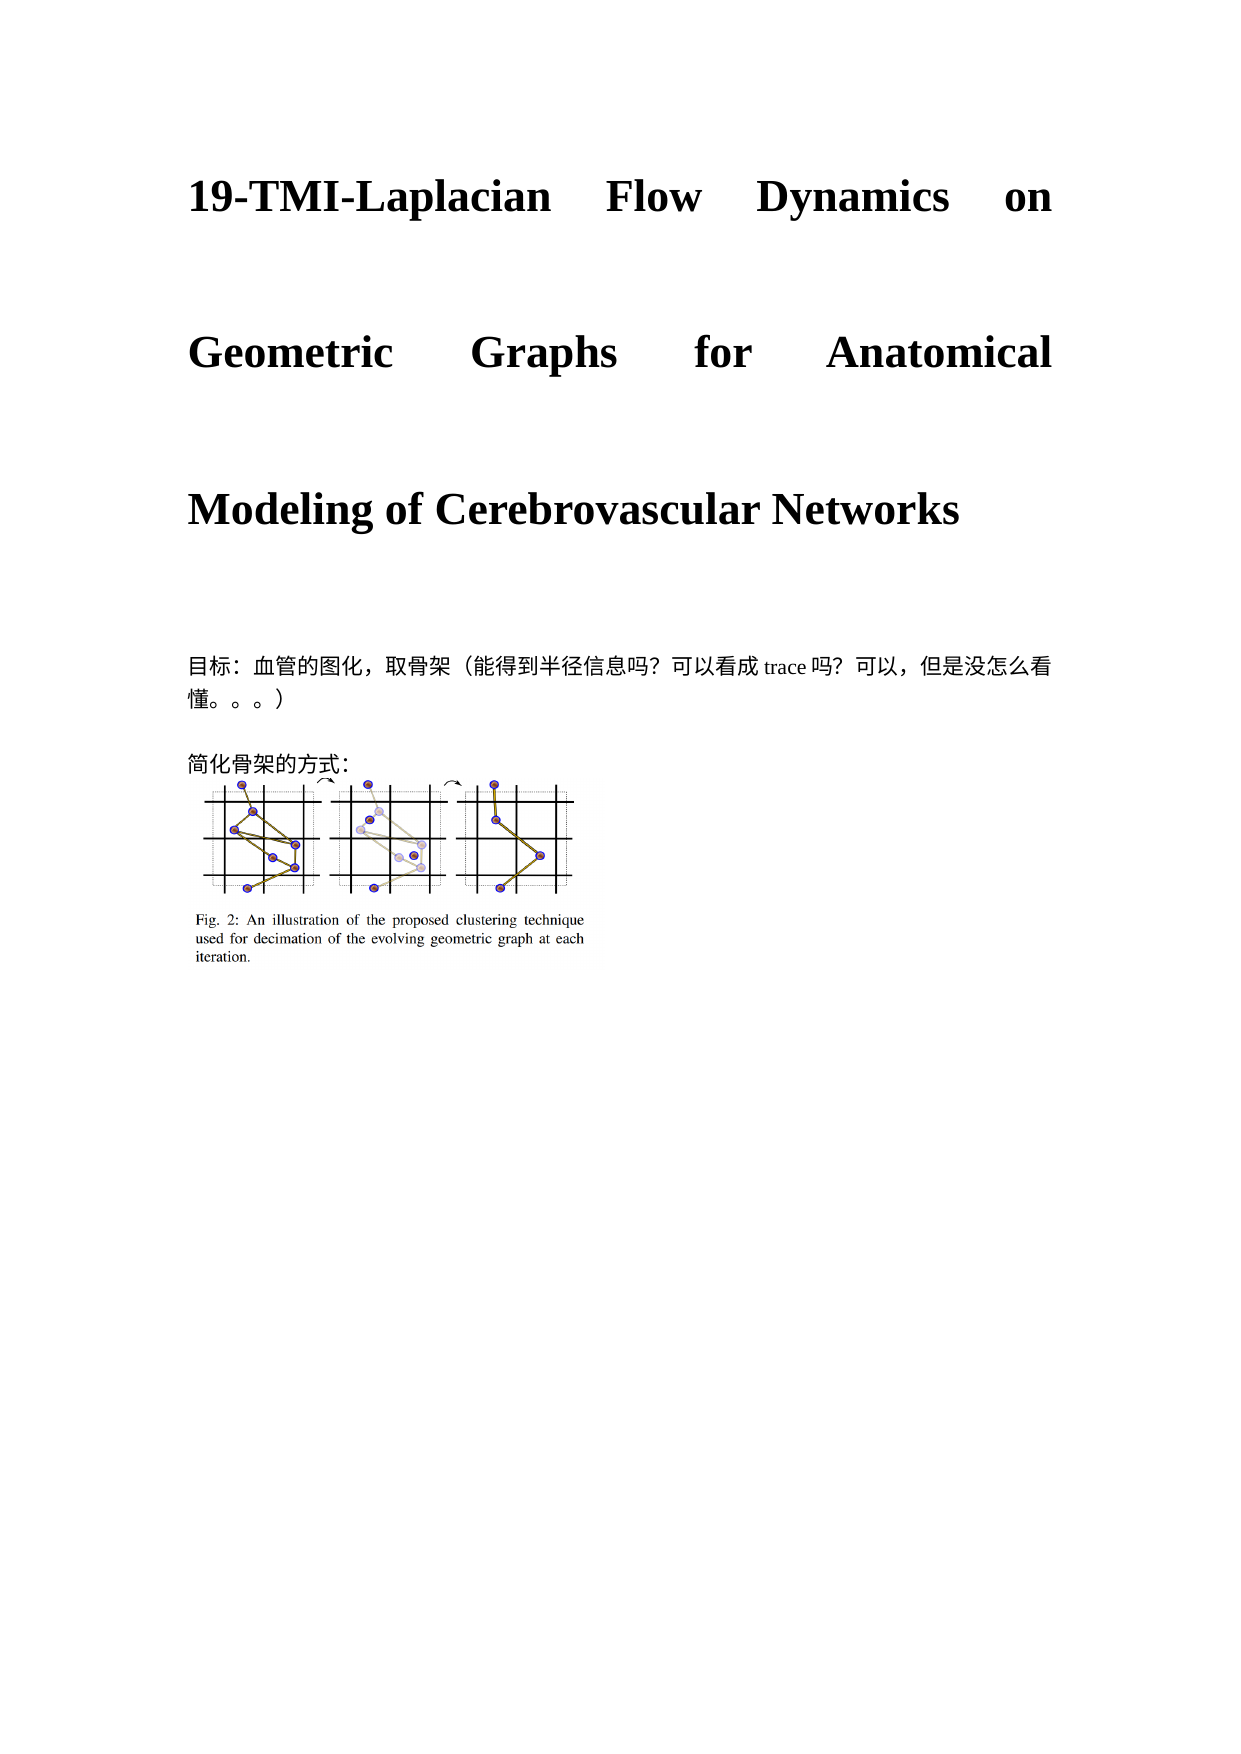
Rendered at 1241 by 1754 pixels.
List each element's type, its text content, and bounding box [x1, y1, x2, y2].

subtitle 19-TMI-Laplacian Flow Dynamics on Geometric Graphs for Anatomical Modeling of Cerebrovascular Networks [187, 162, 1053, 540]
picture [187, 778, 605, 970]
text 简化骨架的方式： [187, 746, 1053, 779]
text 目标：血管的图化，取骨架（能得到半径信息吗？可以看成trace吗？可以，但是没怎么看懂。。。） [187, 649, 1053, 714]
